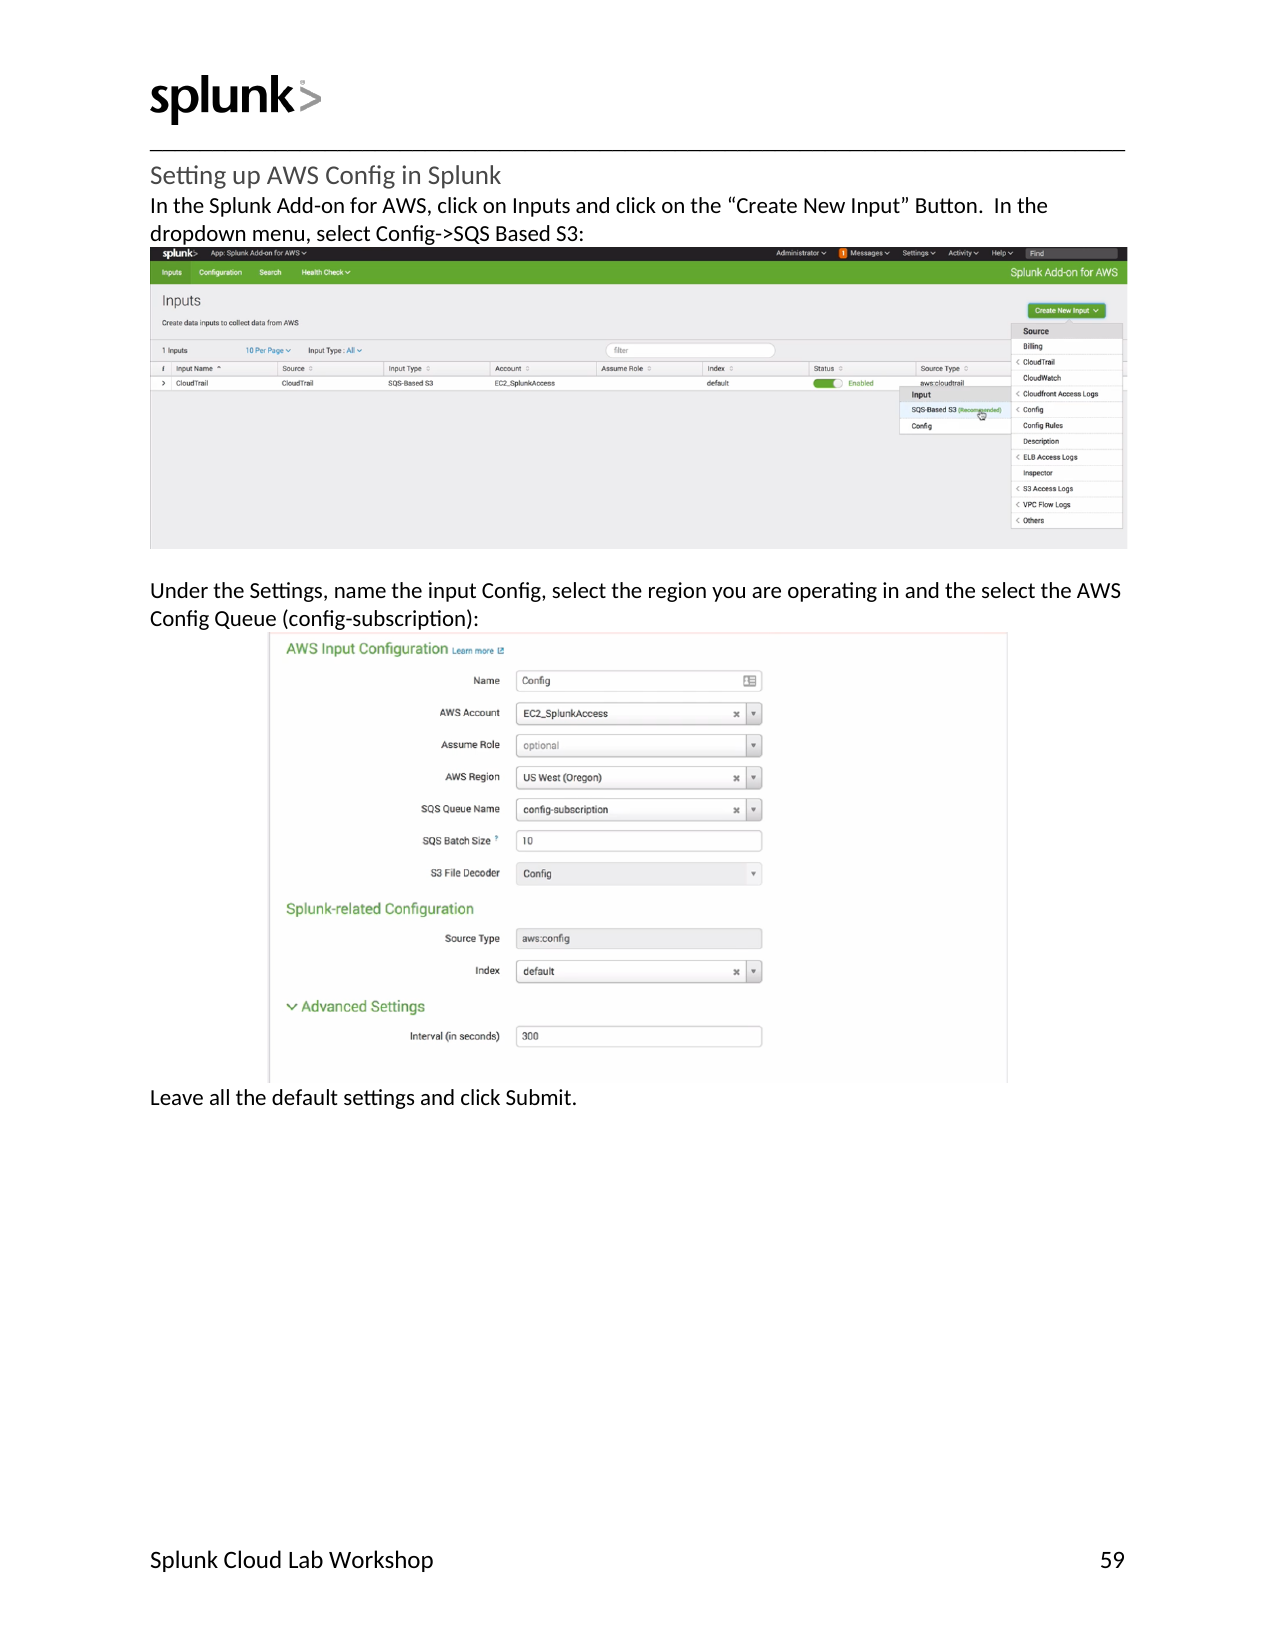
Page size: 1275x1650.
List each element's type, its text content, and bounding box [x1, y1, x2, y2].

text In the Splunk Add-on for AWS, click on Inputs and click on the “Create New Input” Button. In the dropdown menu, select Config->SQS Based S3: [150, 191, 1125, 247]
text Leave all the default settings and click Submit. [150, 1083, 1125, 1111]
picture [267, 632, 1008, 1083]
subtitle Setting up AWS Config in Splunk [150, 158, 1125, 191]
picture [150, 247, 1128, 549]
text Under the Settings, name the input Config, select the region you are operating in and the select the AWS Config Queue (config-subscription): [150, 576, 1125, 632]
picture [150, 75, 321, 125]
